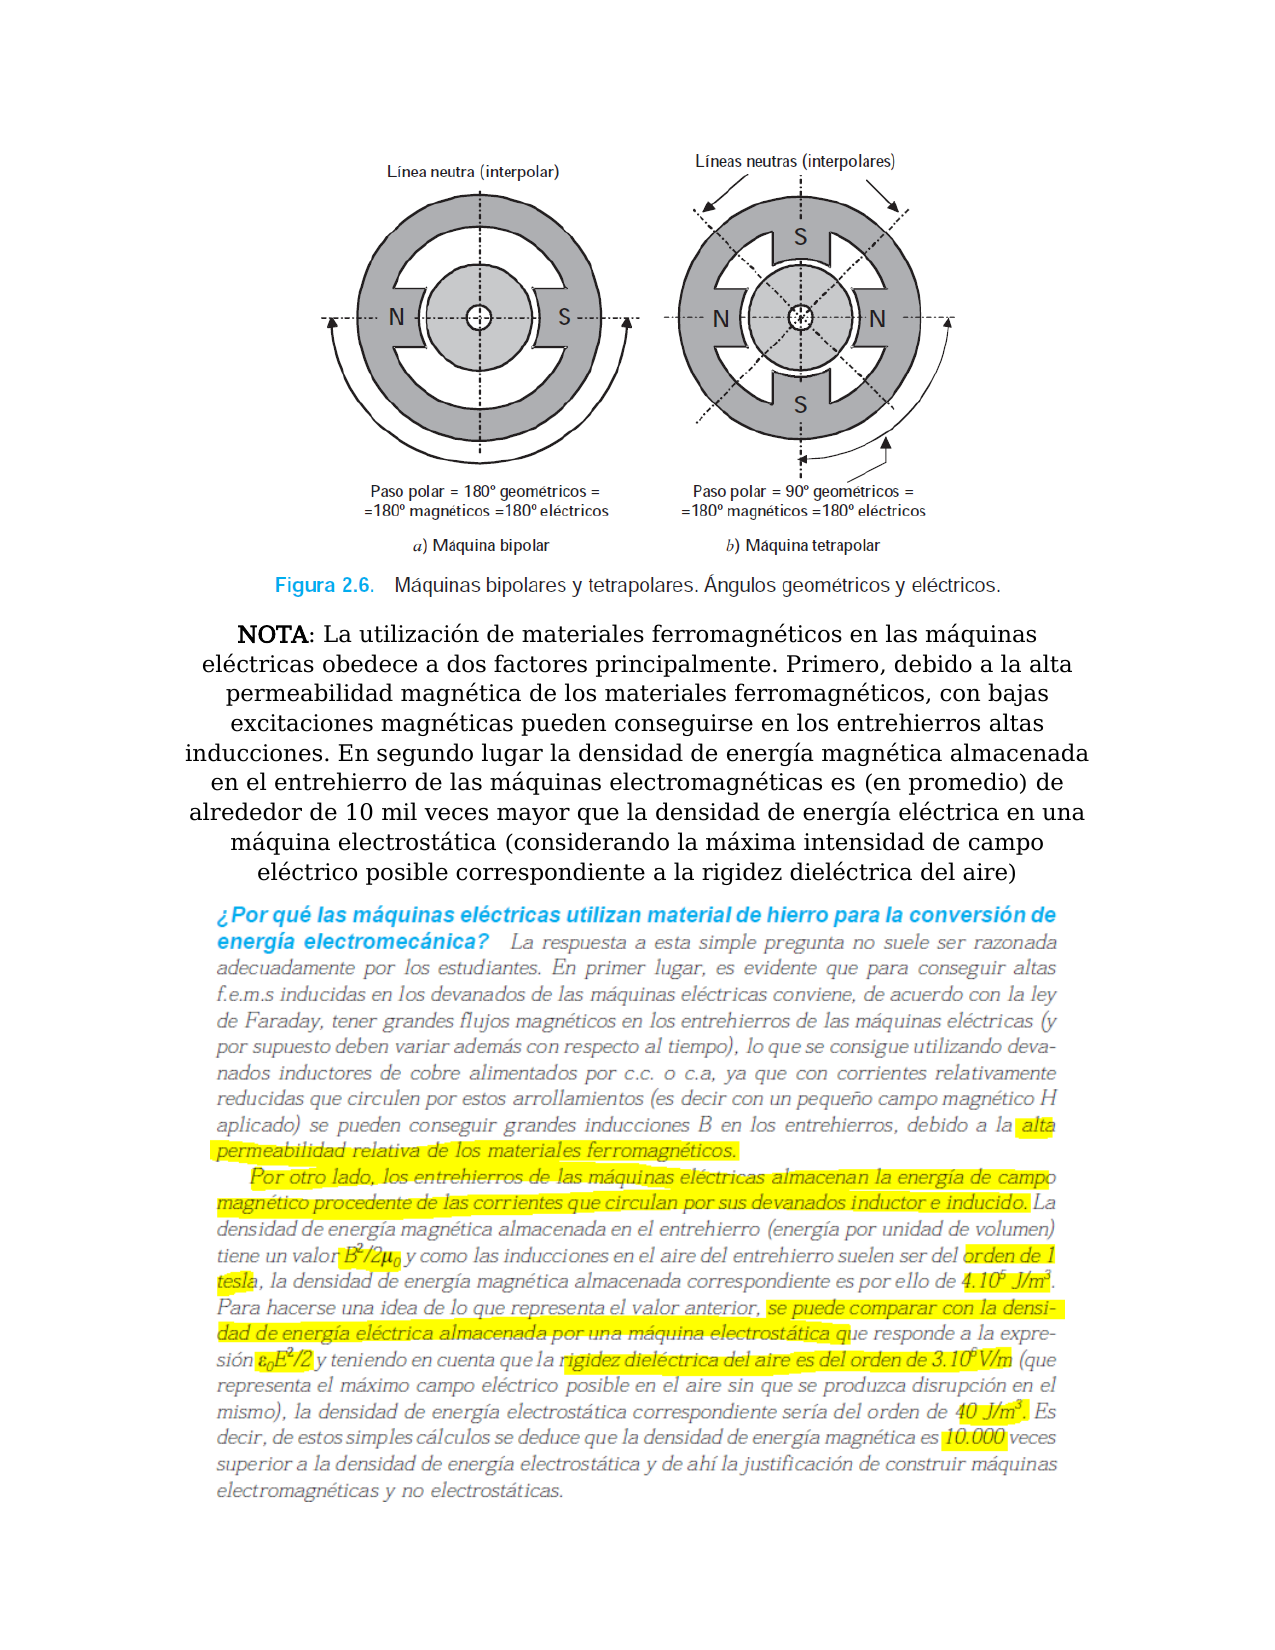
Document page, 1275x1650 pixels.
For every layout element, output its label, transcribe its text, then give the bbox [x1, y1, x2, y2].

picture [272, 147, 1003, 601]
picture [210, 903, 1065, 1502]
text NOTA: La utilización de materiales ferromagnéticos en las máquinas eléctricas obedece a dos factores principalmente. Primero, debido a la alta permeabilidad magnética de los materiales ferromagnéticos, con bajas excitaciones magnéticas pueden conseguirse en los entrehierros altas inducciones. En segundo lugar la densidad de energía magnética almacenada en el entrehierro de las máquinas electromagnéticas es (en promedio) de alrededor de 10 mil veces mayor que la densidad de energía eléctrica en una máquina electrostática (considerando la máxima intensidad de campo eléctrico posible correspondiente a la rigidez dieléctrica del aire) [177, 620, 1098, 885]
